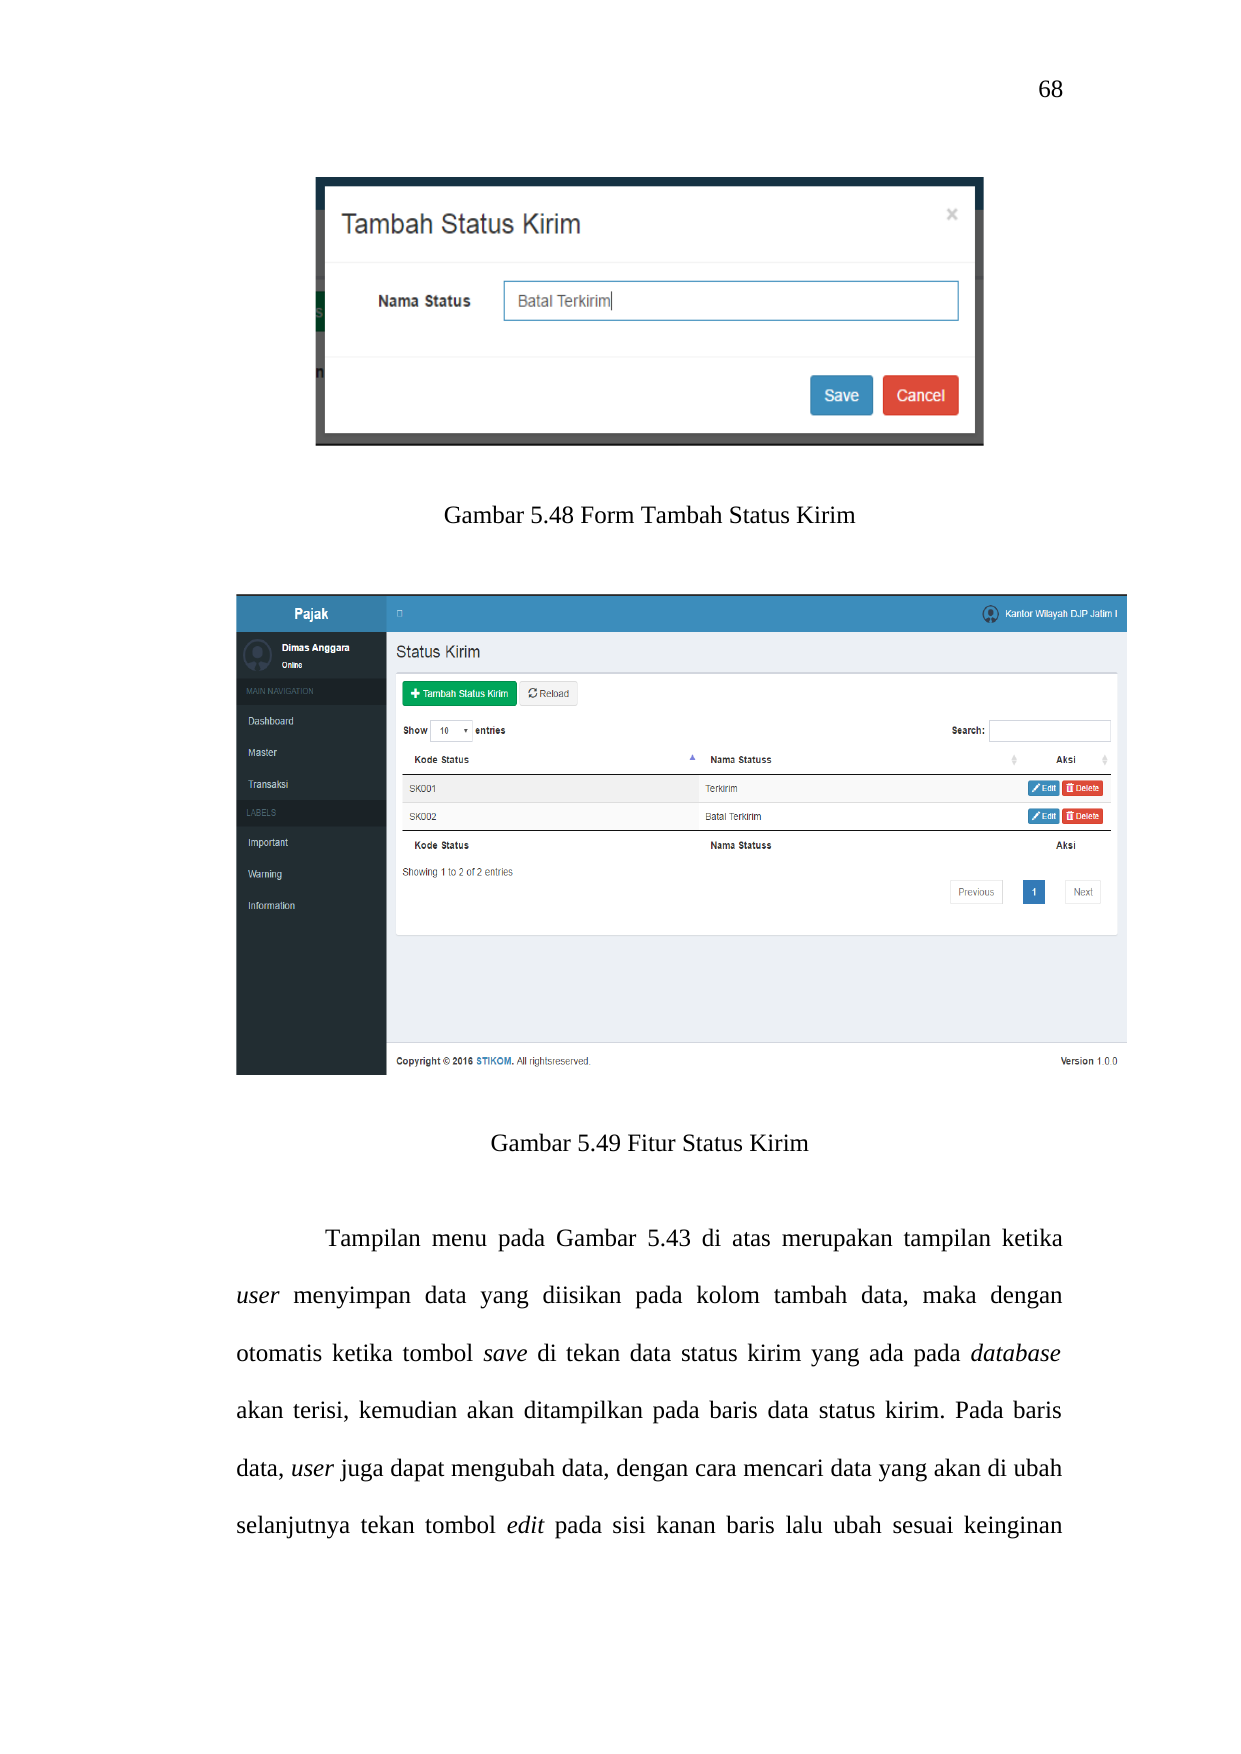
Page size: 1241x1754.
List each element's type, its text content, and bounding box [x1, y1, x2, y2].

text Gambar 5.49 Fitur Status Kirim [236, 1128, 1063, 1157]
picture [315, 177, 984, 446]
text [236, 1223, 1063, 1539]
picture [236, 594, 1127, 1075]
